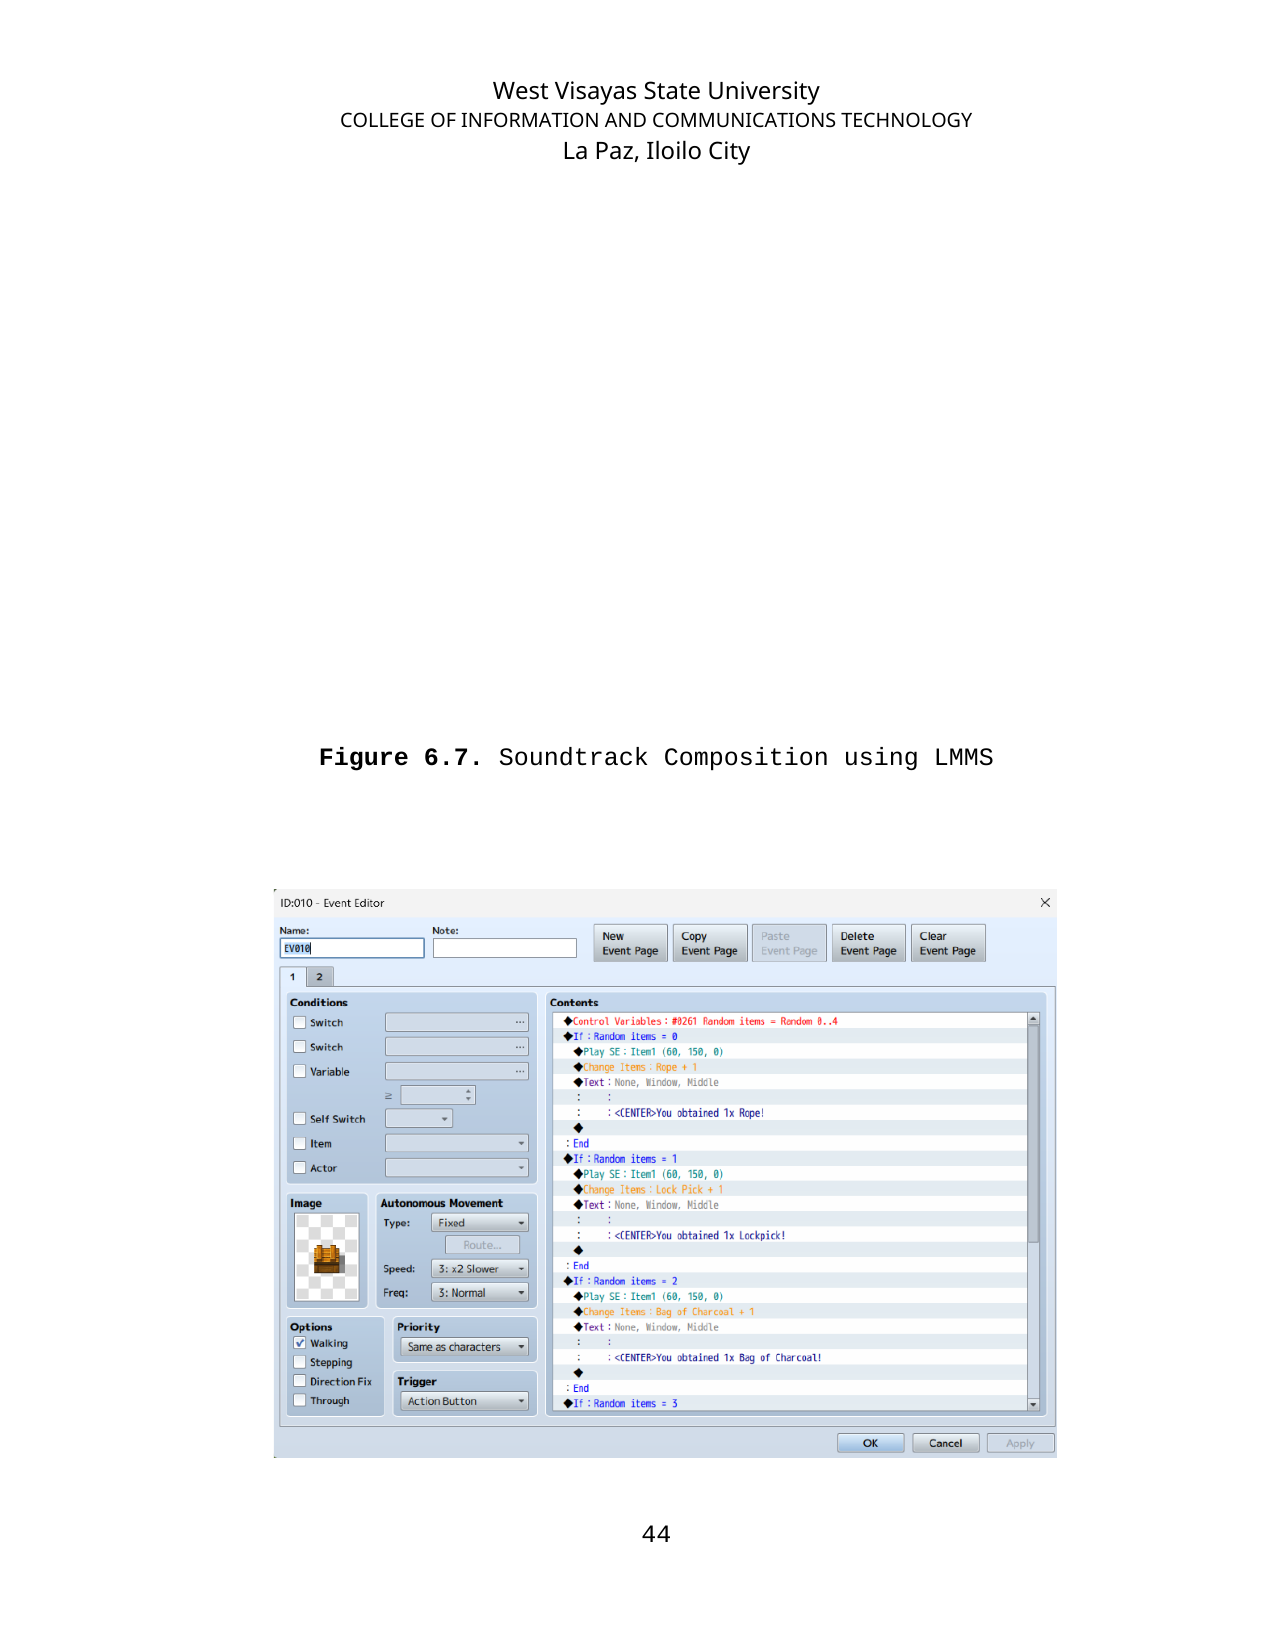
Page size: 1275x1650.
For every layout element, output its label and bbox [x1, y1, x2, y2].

picture [273, 889, 1057, 1458]
